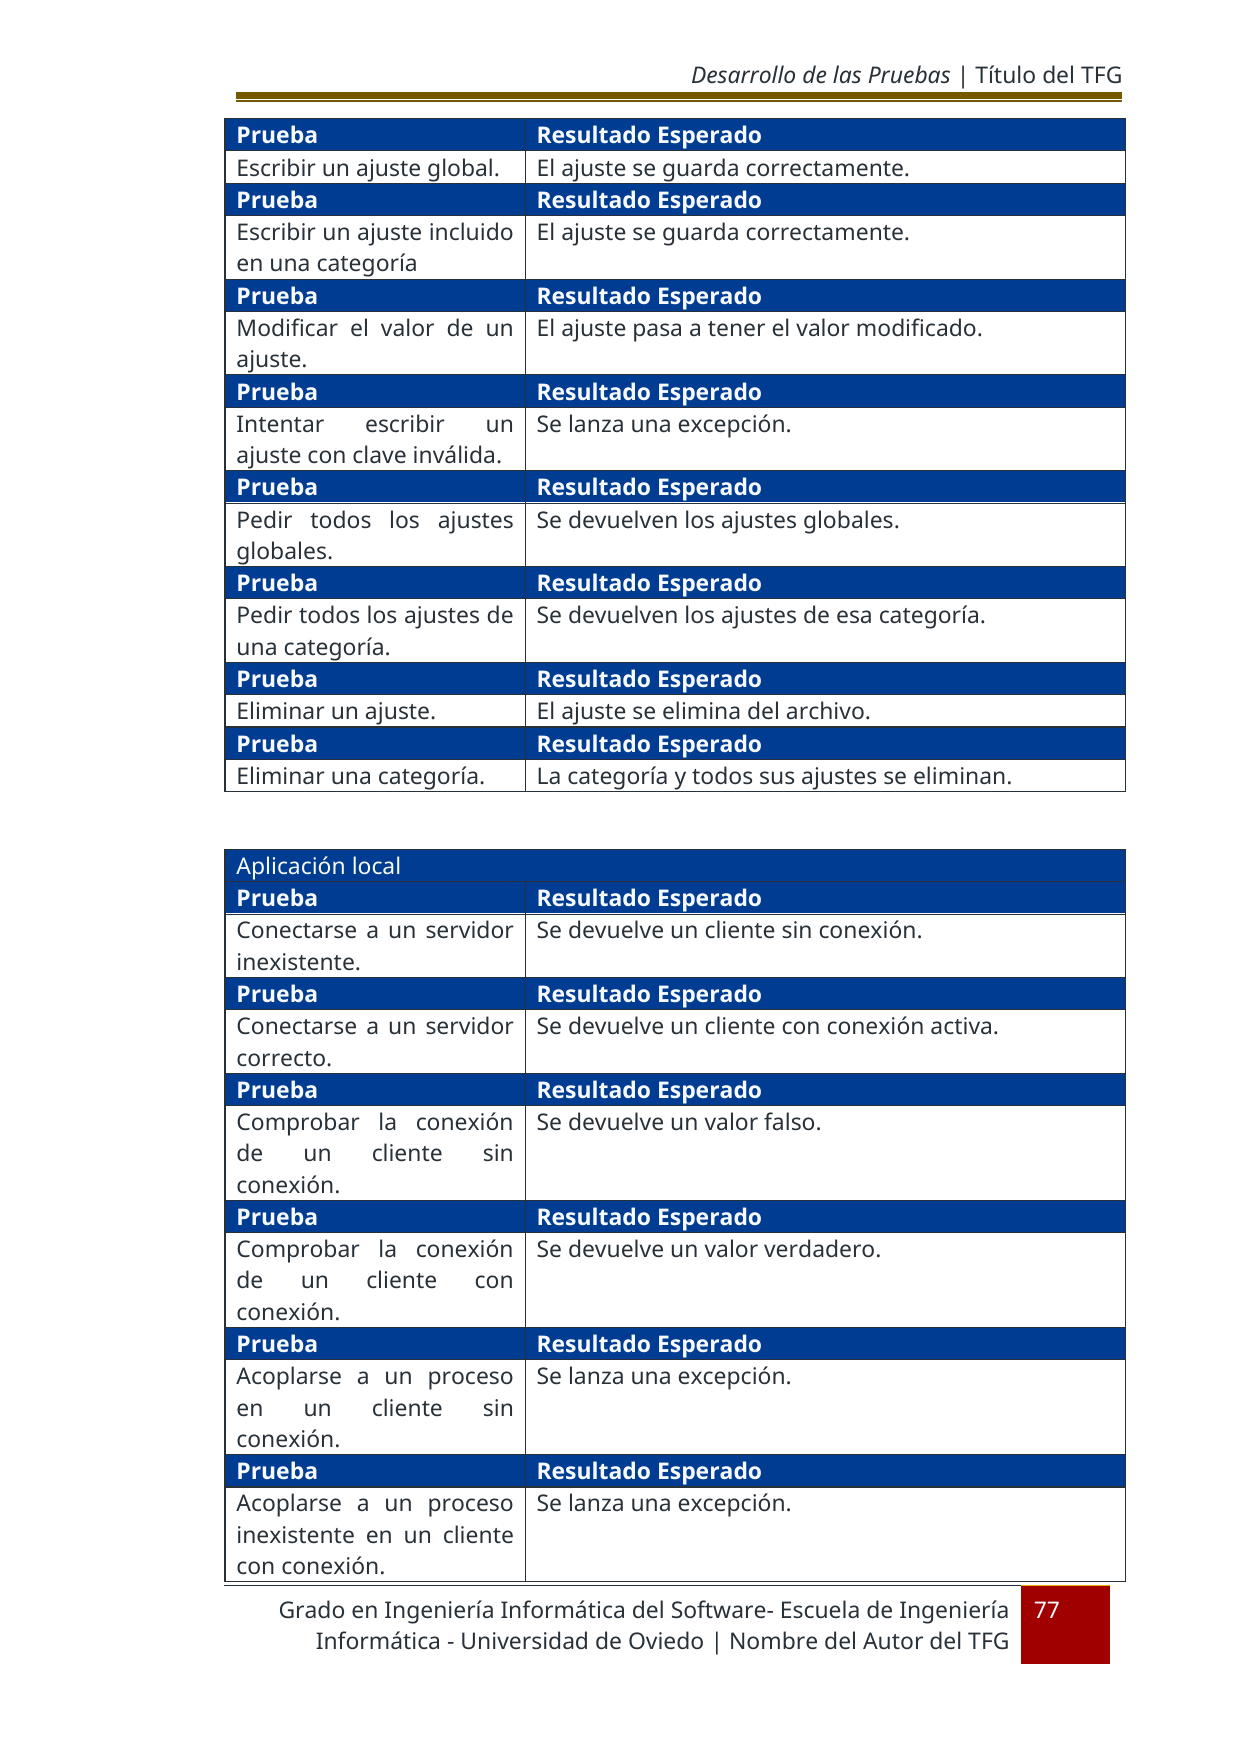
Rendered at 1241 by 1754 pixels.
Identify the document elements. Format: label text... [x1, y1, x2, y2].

table_cell Prueba [226, 663, 525, 694]
table_cell Resultado Esperado [526, 280, 1125, 311]
table_cell Resultado Esperado [526, 728, 1125, 759]
table_cell Eliminar una categoría. [226, 760, 525, 791]
table_cell Se devuelve un valor verdadero. [526, 1233, 1125, 1327]
table_cell La categoría y todos sus ajustes se eliminan. [526, 760, 1125, 791]
table_cell Pedir todos los ajustes globales. [226, 504, 525, 566]
table_header Aplicación local [226, 850, 1125, 881]
table_cell Prueba [226, 728, 525, 759]
table_cell Resultado Esperado [526, 184, 1125, 215]
table_cell Acoplarse a un proceso inexistente en un cliente con conexión. [226, 1488, 525, 1581]
table_cell Resultado Esperado [526, 567, 1125, 598]
table_cell Resultado Esperado [526, 978, 1125, 1009]
table_cell Se devuelve un valor falso. [526, 1106, 1125, 1200]
table_cell Se devuelve un cliente con conexión activa. [526, 1010, 1125, 1073]
table_cell El ajuste se elimina del archivo. [526, 695, 1125, 726]
table_cell Comprobar la conexión de un cliente sin conexión. [226, 1106, 525, 1200]
table_cell Prueba [226, 567, 525, 598]
table_cell Conectarse a un servidor correcto. [226, 1010, 525, 1073]
table_cell Intentar escribir un ajuste con clave inválida. [226, 408, 525, 470]
table_cell Resultado Esperado [526, 1074, 1125, 1105]
table_cell Se lanza una excepción. [526, 1360, 1125, 1454]
table_cell Se lanza una excepción. [526, 408, 1125, 470]
table_cell Prueba [226, 375, 525, 407]
table_cell Se devuelve un cliente sin conexión. [526, 915, 1125, 977]
table_cell Pedir todos los ajustes de una categoría. [226, 599, 525, 662]
table_cell Prueba [226, 471, 525, 502]
table_cell Se devuelven los ajustes de esa categoría. [526, 599, 1125, 662]
table_cell Comprobar la conexión de un cliente con conexión. [226, 1233, 525, 1327]
table_cell Acoplarse a un proceso en un cliente sin conexión. [226, 1360, 525, 1454]
table_cell Conectarse a un servidor inexistente. [226, 915, 525, 977]
table_cell Resultado Esperado [526, 1455, 1125, 1486]
table_cell El ajuste se guarda correctamente. [526, 216, 1125, 278]
table_cell Eliminar un ajuste. [226, 695, 525, 726]
table_cell Prueba [226, 882, 525, 913]
table_cell Resultado Esperado [526, 375, 1125, 407]
table_cell Prueba [226, 1328, 525, 1359]
table_cell El ajuste se guarda correctamente. [526, 151, 1125, 183]
table_cell Resultado Esperado [526, 1201, 1125, 1232]
table_cell Se lanza una excepción. [526, 1488, 1125, 1581]
table_cell Prueba [226, 1201, 525, 1232]
table_cell Resultado Esperado [526, 663, 1125, 694]
table_cell Resultado Esperado [526, 882, 1125, 913]
table_cell Escribir un ajuste global. [226, 151, 525, 183]
table_cell Resultado Esperado [526, 471, 1125, 502]
table_cell El ajuste pasa a tener el valor modificado. [526, 312, 1125, 374]
table_cell Prueba [226, 184, 525, 215]
table_cell Se devuelven los ajustes globales. [526, 504, 1125, 566]
table_cell Escribir un ajuste incluido en una categoría [226, 216, 525, 278]
table_cell Resultado Esperado [526, 119, 1125, 150]
table_cell Modificar el valor de un ajuste. [226, 312, 525, 374]
table_cell Resultado Esperado [526, 1328, 1125, 1359]
table_cell Prueba [226, 1074, 525, 1105]
table_cell Prueba [226, 978, 525, 1009]
table_cell Prueba [226, 119, 525, 150]
table_cell Prueba [226, 280, 525, 311]
table_cell Prueba [226, 1455, 525, 1486]
